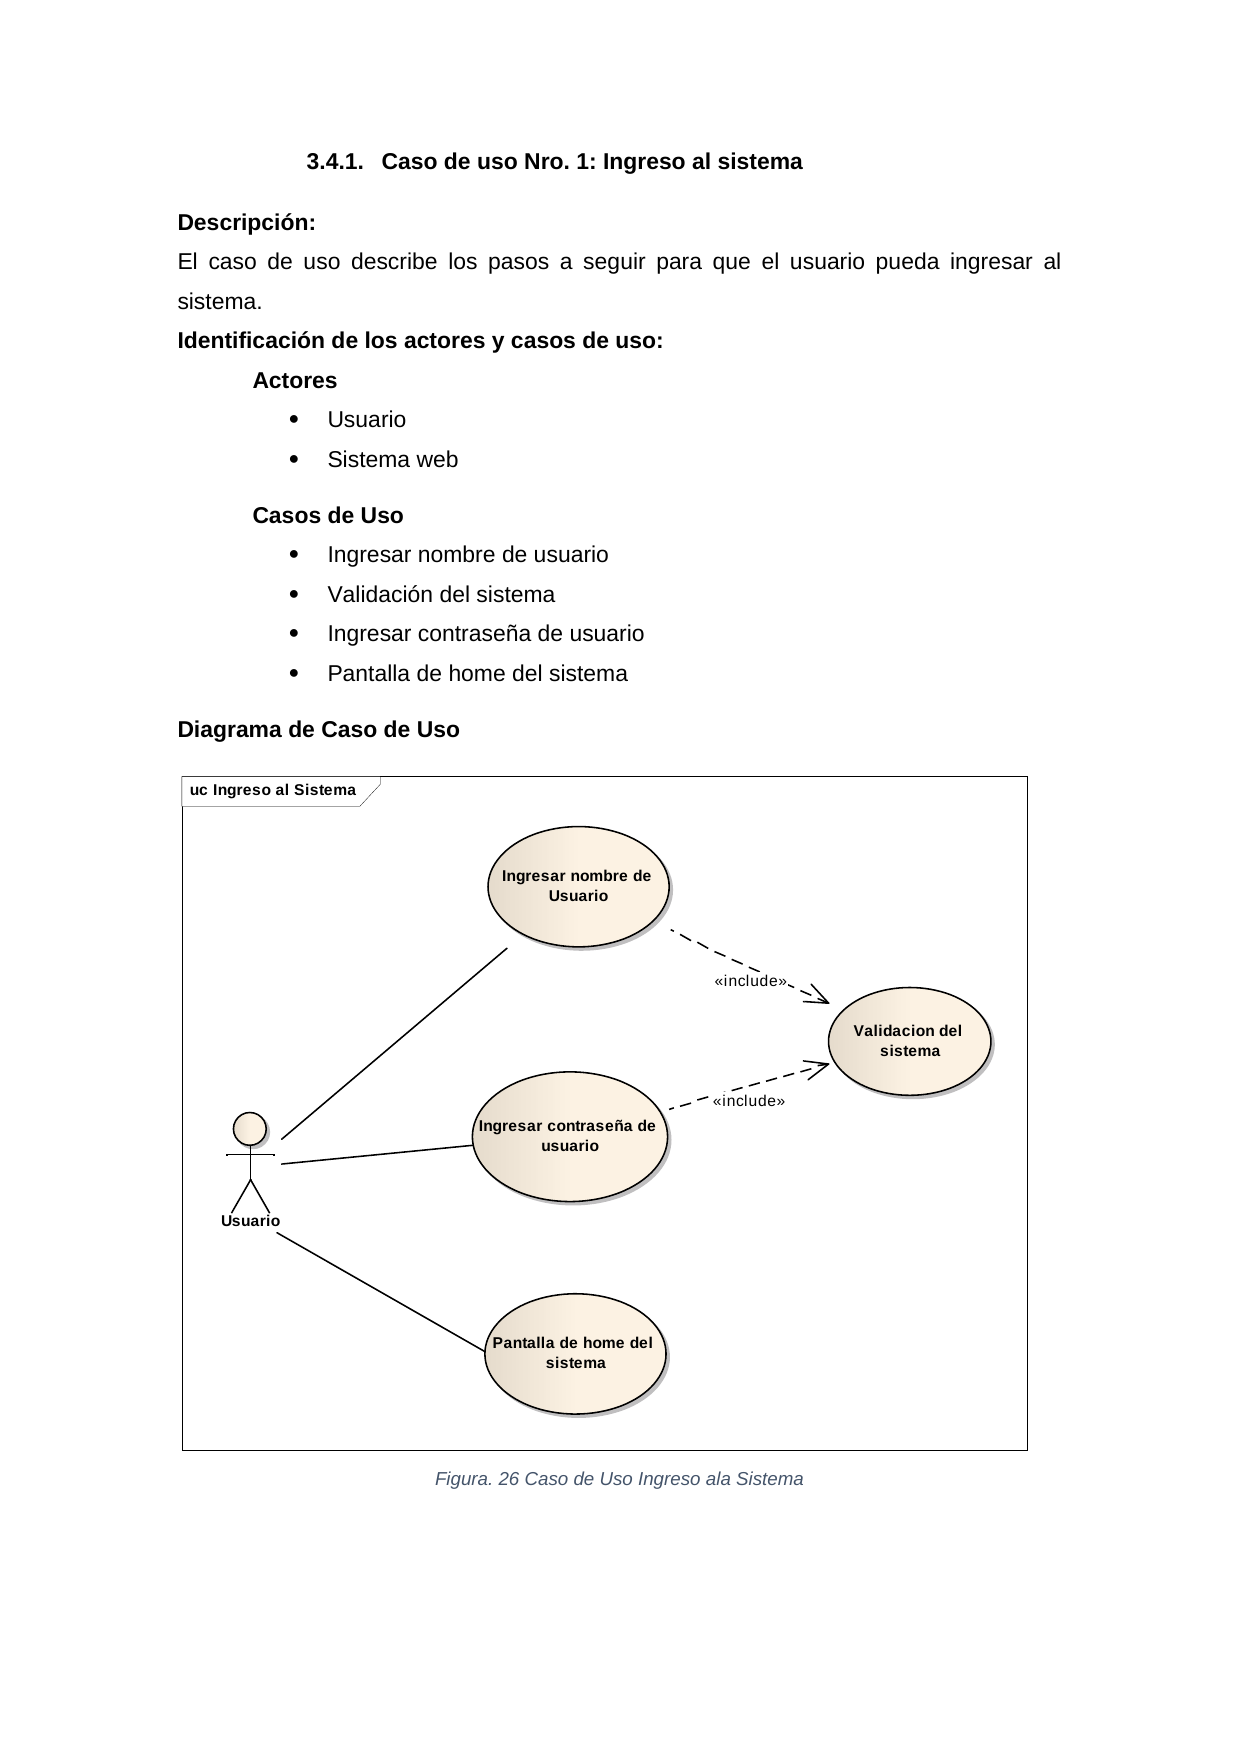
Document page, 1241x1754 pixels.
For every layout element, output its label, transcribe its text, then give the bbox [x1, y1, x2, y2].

text Casos de Uso [252, 502, 1063, 528]
list Validación del sistema [290, 581, 1063, 607]
text El caso de uso describe los pasos a seguir para que el usuario pueda ingresar al sistema. [177, 248, 1063, 314]
text Actores [252, 367, 1063, 393]
list Ingresar nombre de usuario [290, 541, 1063, 567]
list Usuario [290, 406, 1063, 432]
list Sistema web [290, 446, 1063, 472]
text Diagrama de Caso de Uso [177, 716, 1063, 742]
list Ingresar contraseña de usuario [290, 620, 1063, 646]
text Identificación de los actores y casos de uso: [177, 327, 1063, 353]
subtitle Caso de uso Nro. 1: Ingreso al sistema [306, 148, 1063, 174]
list Pantalla de home del sistema [290, 659, 1063, 686]
text Descripción: [177, 209, 1063, 235]
